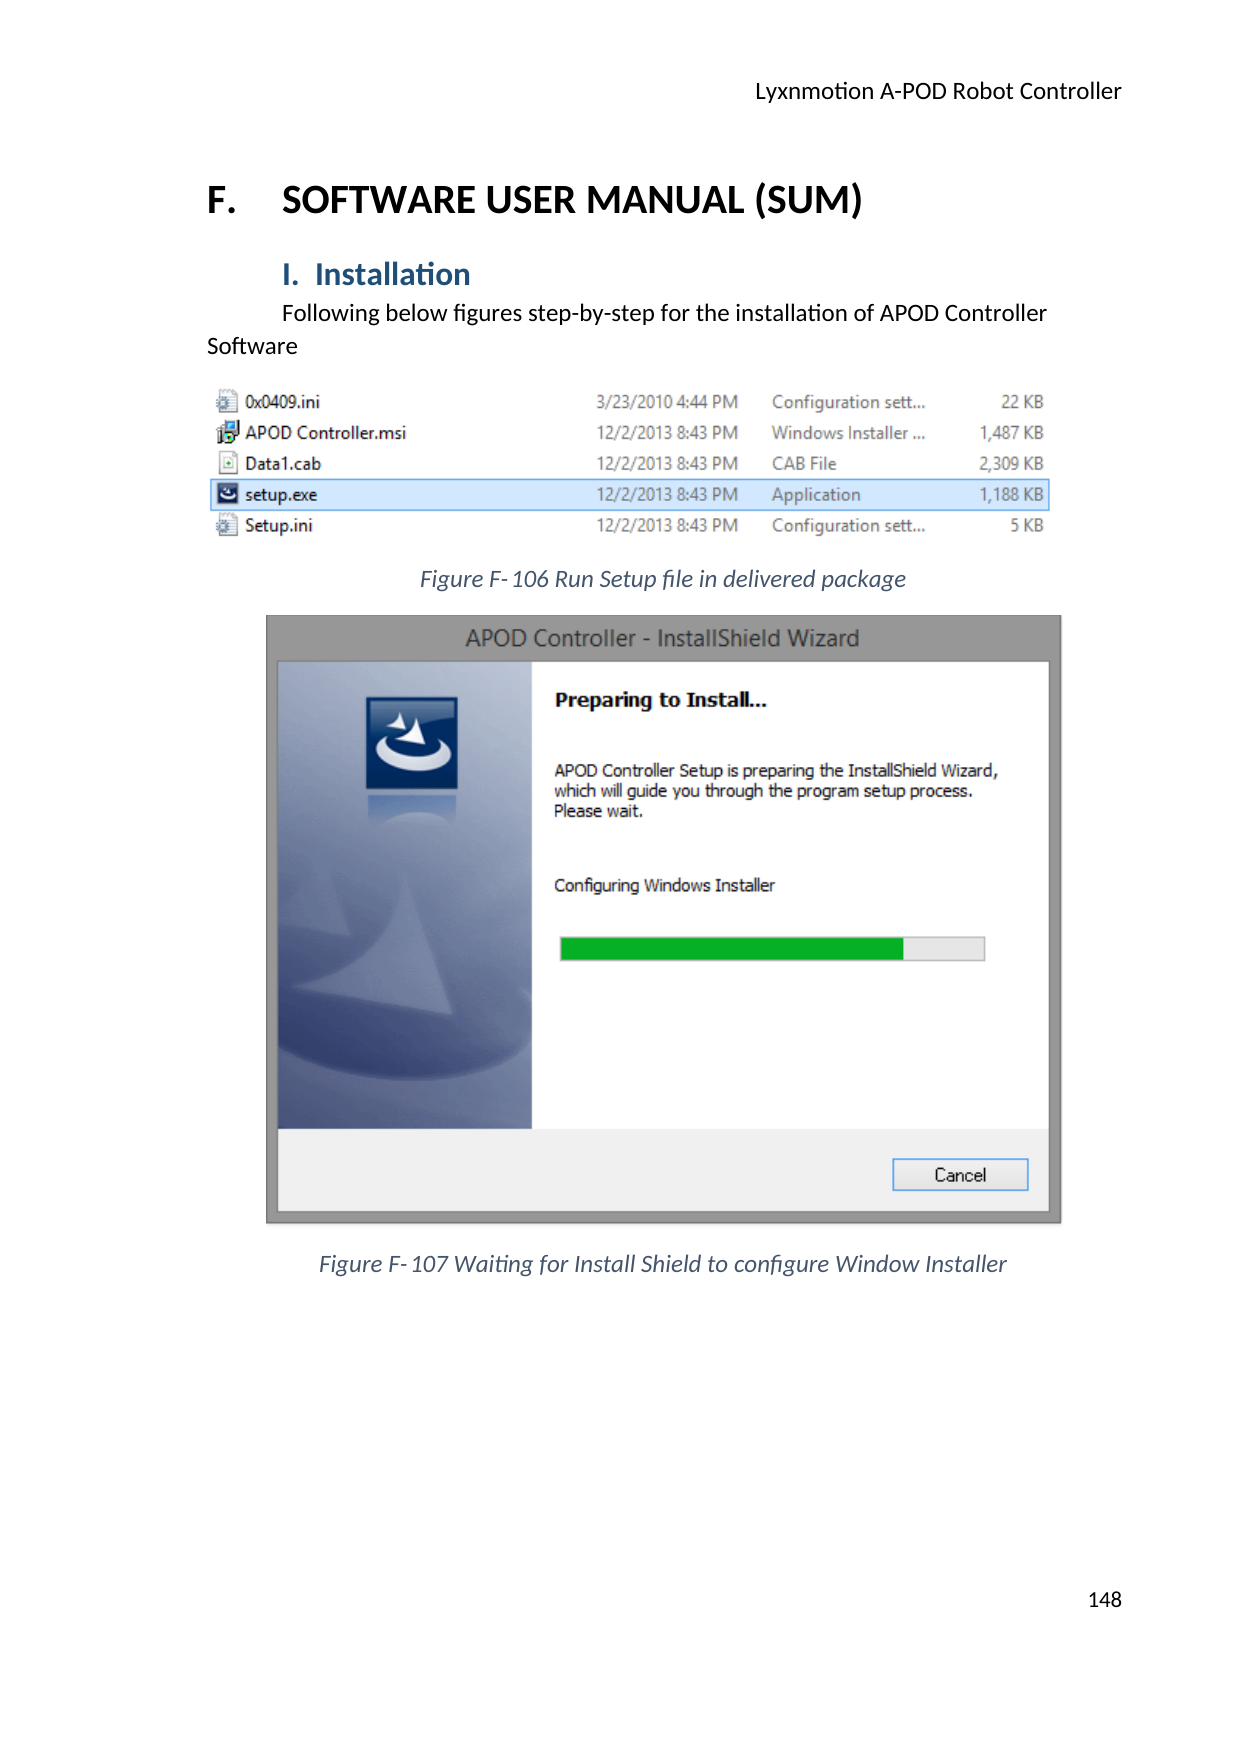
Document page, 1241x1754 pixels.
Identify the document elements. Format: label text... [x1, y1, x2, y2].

subtitle SOFTWARE USER MANUAL (SUM) [207, 173, 1122, 223]
subtitle Installation [282, 253, 1122, 294]
text Following below figures step-by-step for the installation of APOD Controller Software [207, 297, 1122, 361]
picture [266, 615, 1063, 1230]
picture [206, 379, 1123, 545]
